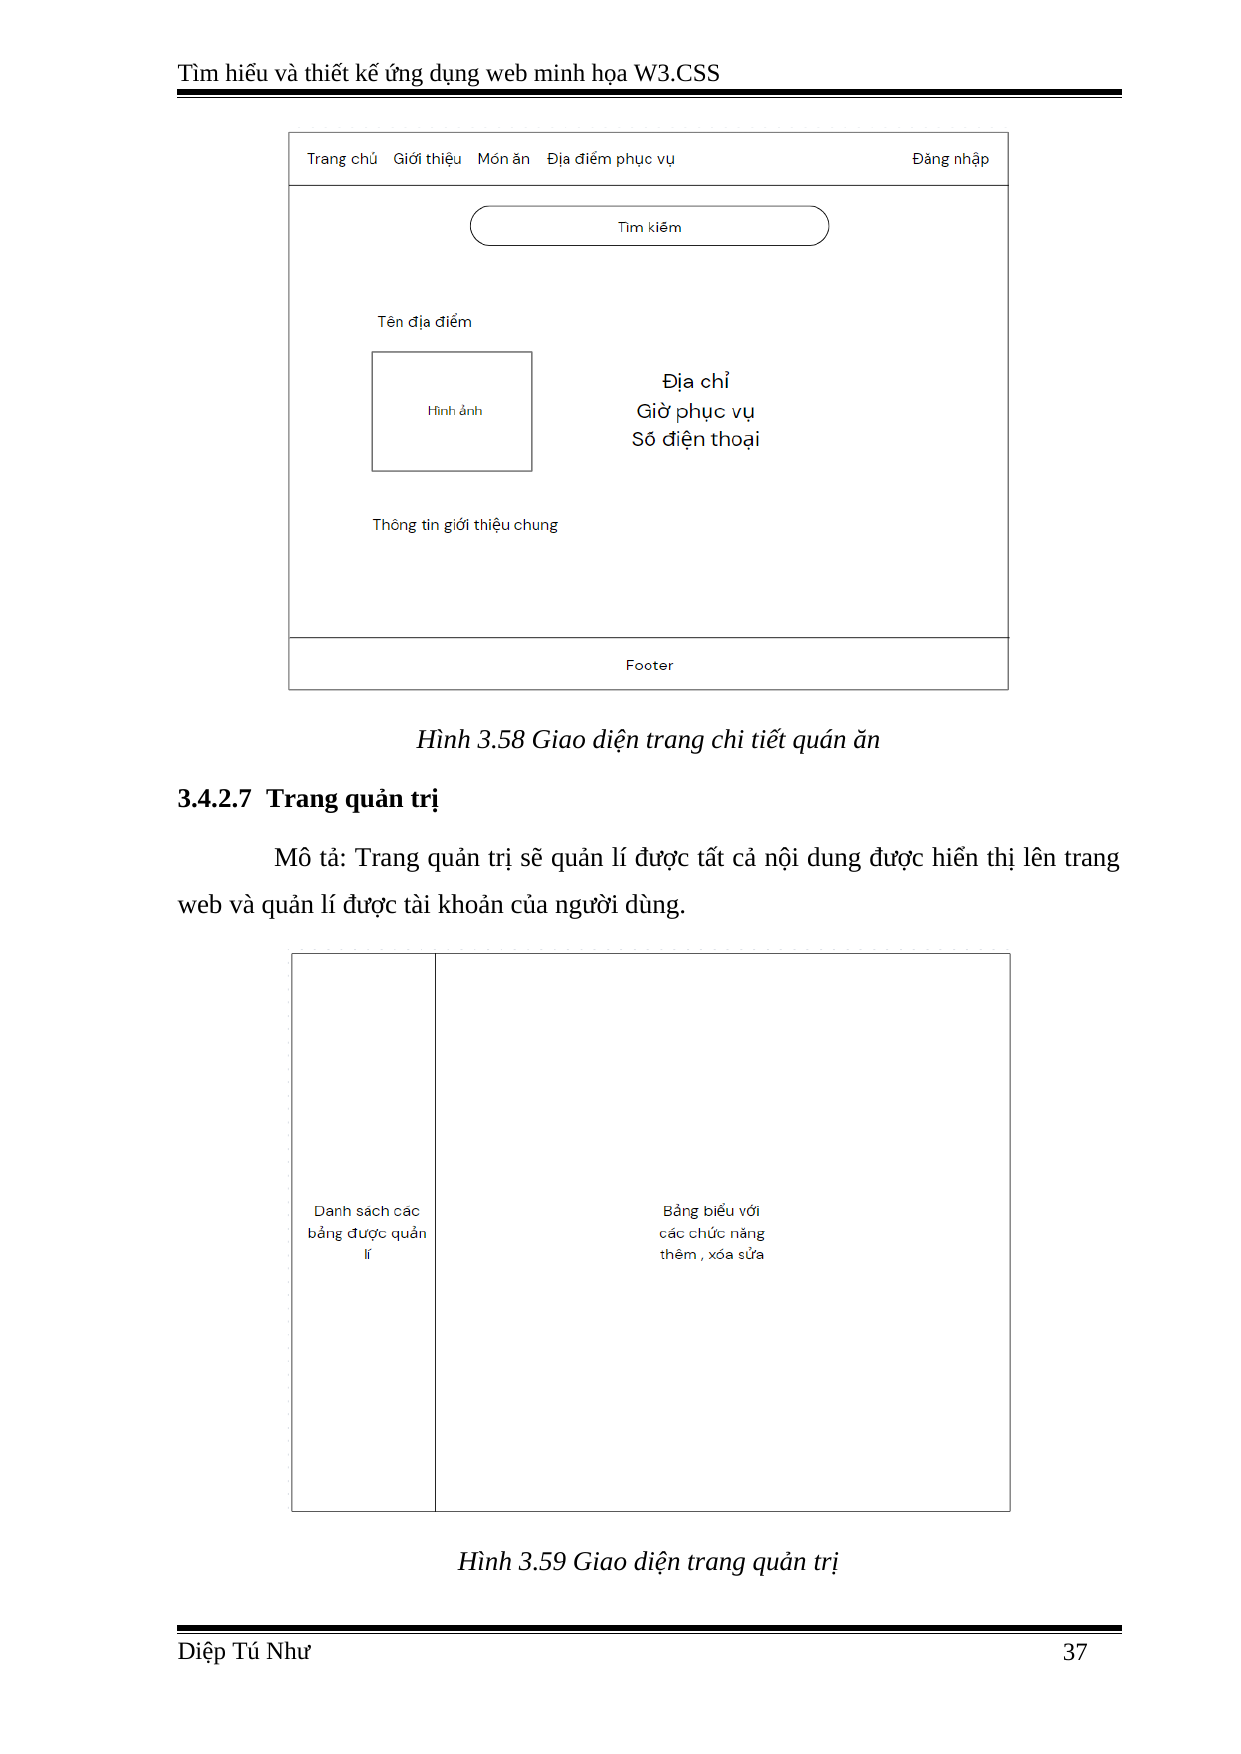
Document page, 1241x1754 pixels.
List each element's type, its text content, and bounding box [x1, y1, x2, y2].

text Mô tả: Trang quản trị sẽ quản lí được tất cả nội dung được hiển thị lên trang web và quản lí được tài khoản của người dùng. [177, 841, 1122, 919]
picture [287, 949, 1012, 1515]
subtitle Trang quản trị [177, 782, 1122, 813]
picture [287, 127, 1012, 693]
